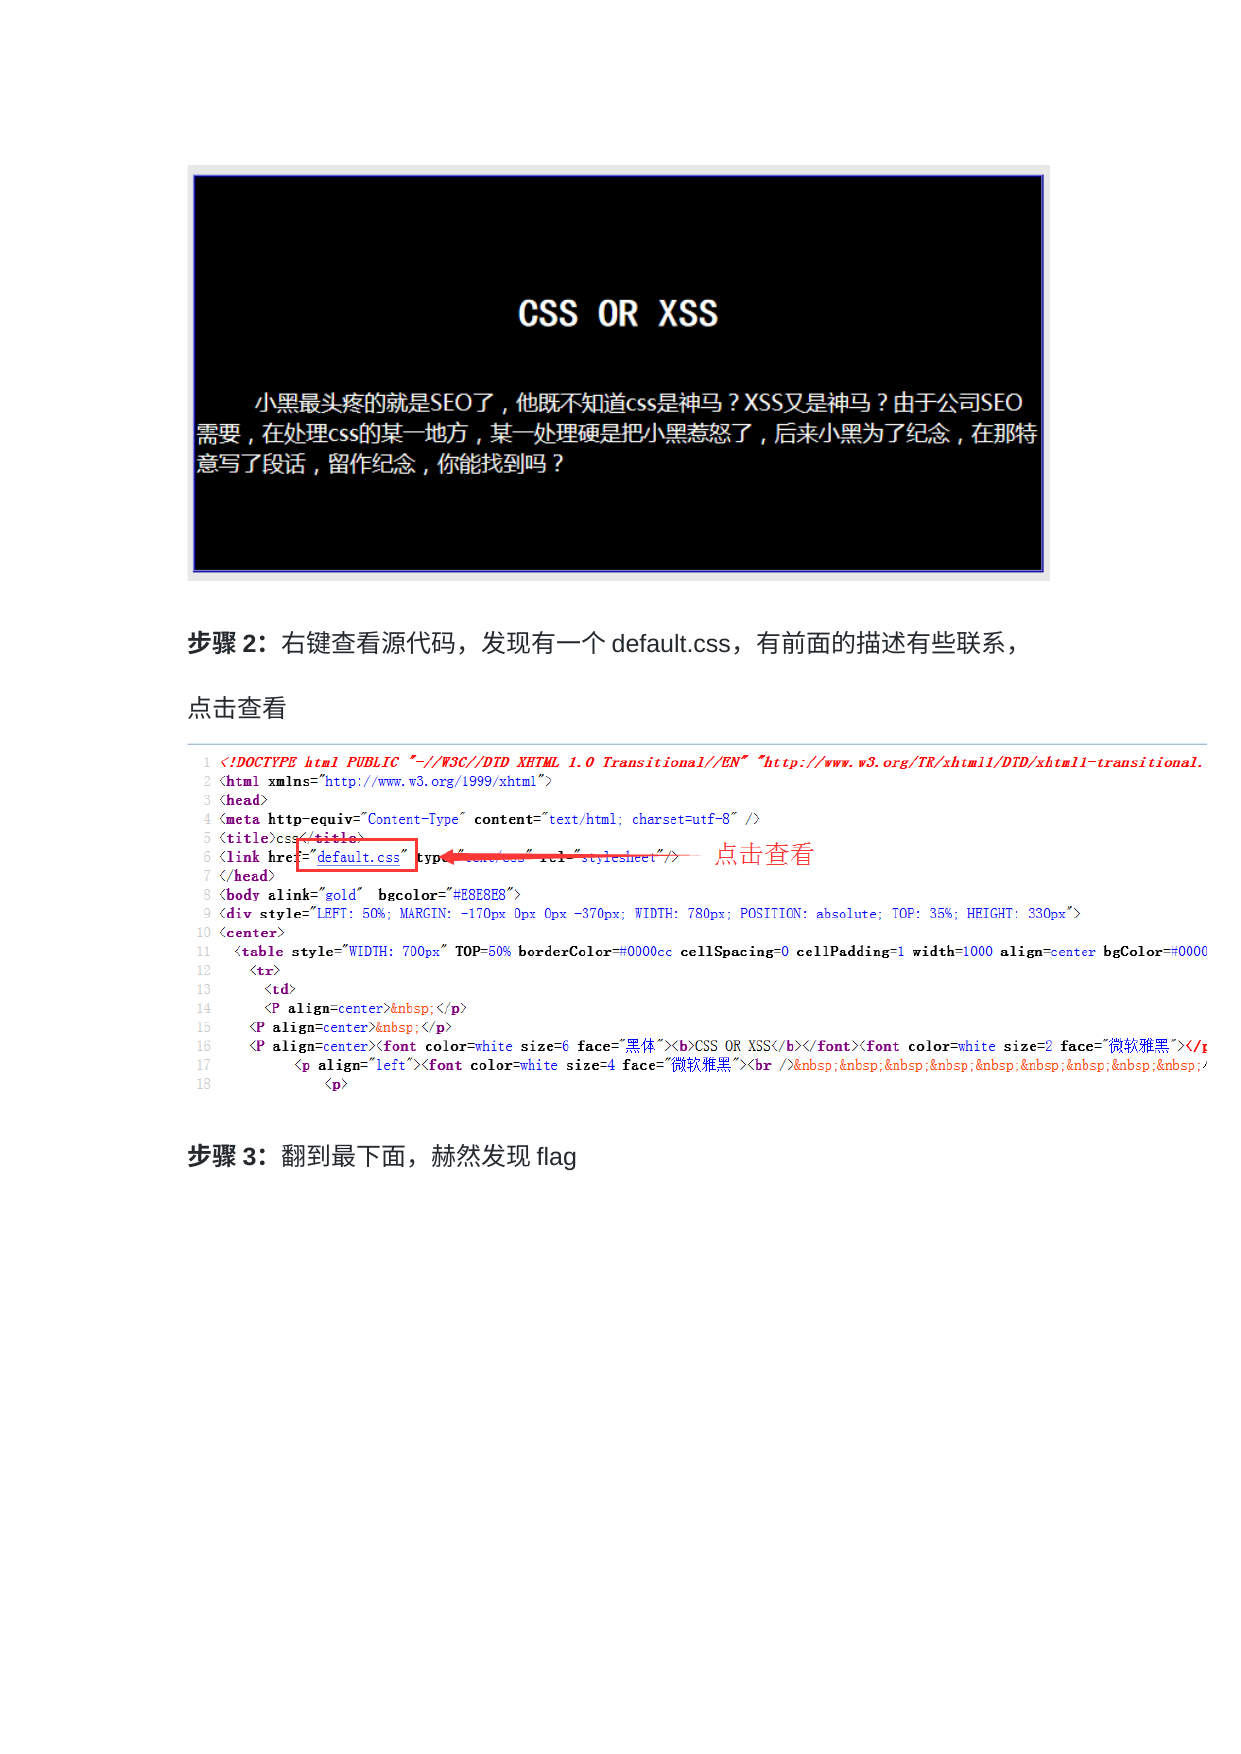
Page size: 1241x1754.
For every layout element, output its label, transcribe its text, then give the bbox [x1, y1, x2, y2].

text 步骤2：右键查看源代码，发现有一个default.css，有前面的描述有些联系，点击查看 [187, 609, 1053, 739]
picture [187, 165, 1050, 581]
picture [187, 743, 1207, 1093]
text 步骤3：翻到最下面，赫然发现flag [187, 1122, 1053, 1187]
